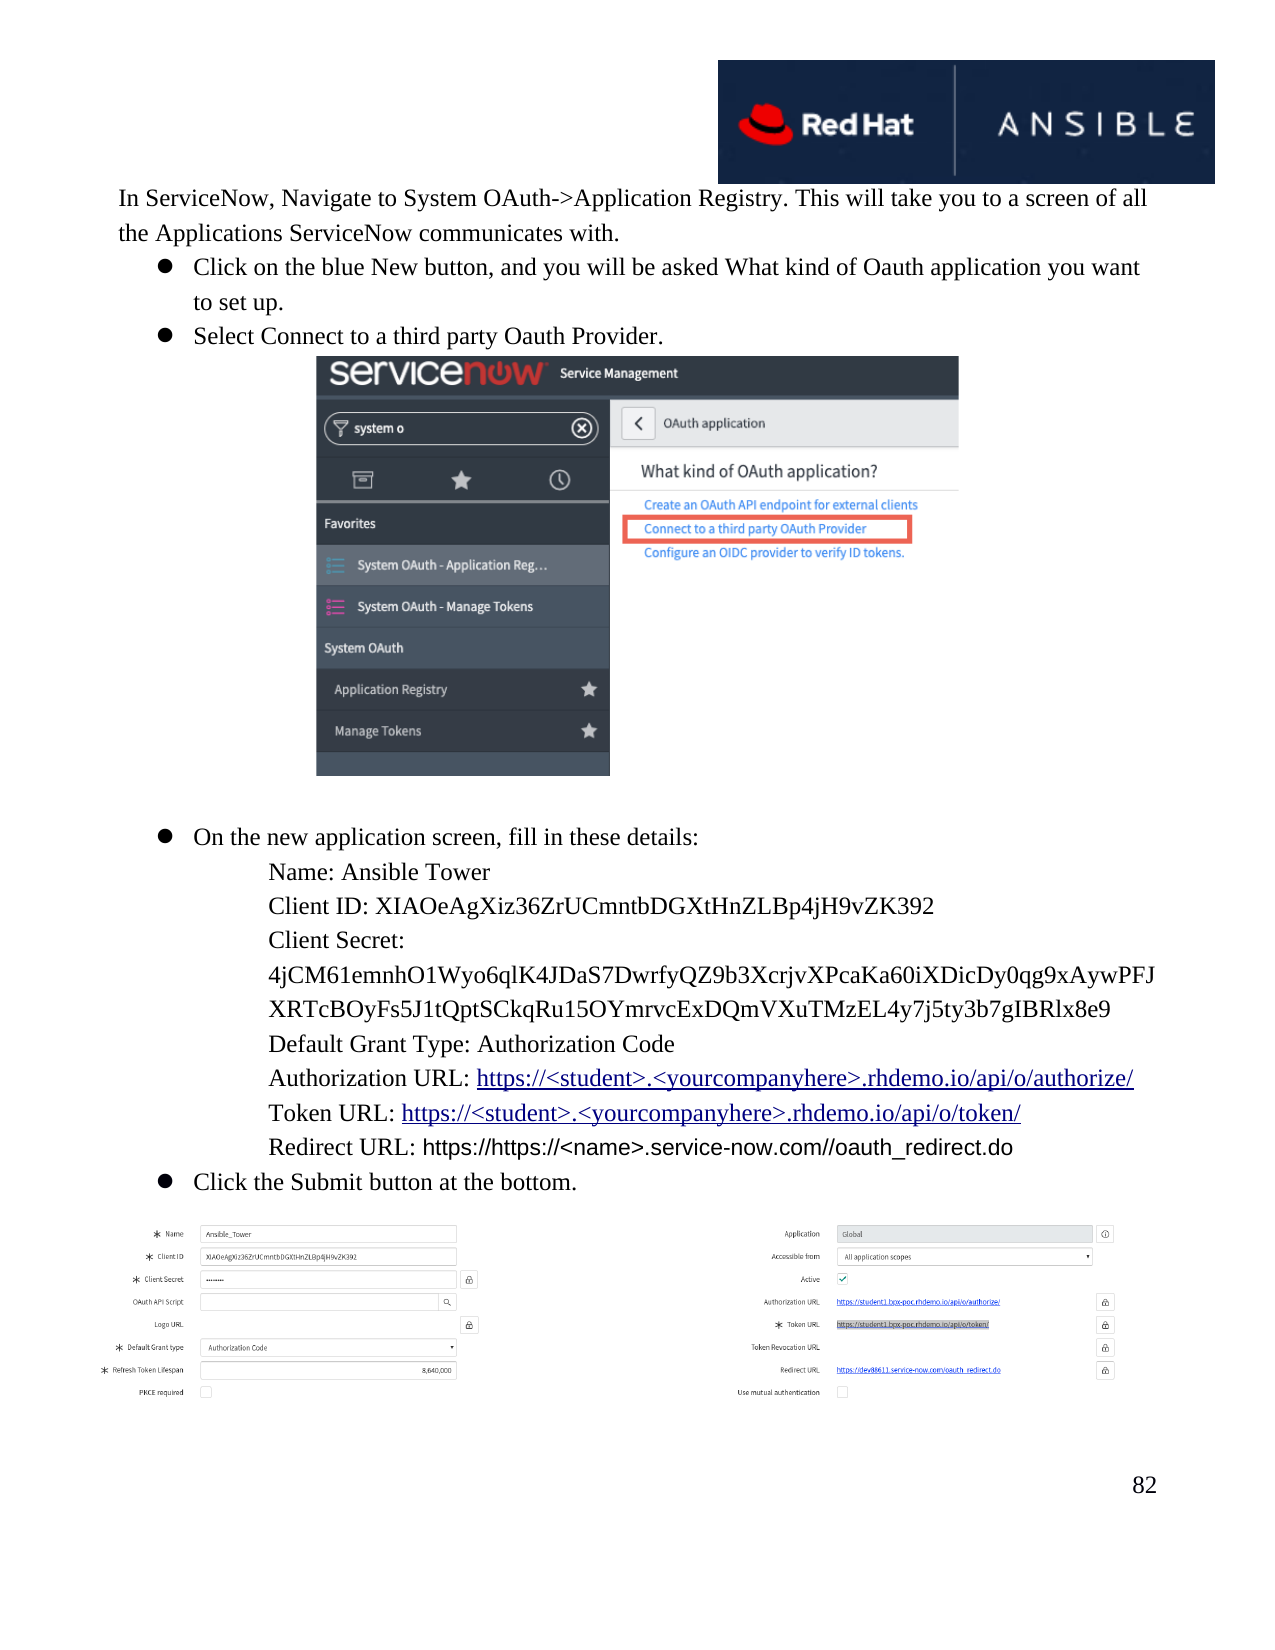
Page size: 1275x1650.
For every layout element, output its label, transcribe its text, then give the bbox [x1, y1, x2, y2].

text Name: Ansible Tower [268, 857, 1157, 885]
list Click on the blue New button, and you will be asked What kind of Oauth application you want to set up. [156, 252, 1157, 316]
picture [316, 356, 959, 776]
text Client Secret: 4jCM61emnhO1Wyo6qlK4JDaS7DwrfyQZ9b3XcrjvXPcaKa60iXDicDy0qg9xAywPFJXRTcBOyFs5J1tQptSCkqRu15OYmrvcExDQmVXuTMzEL4y7j5ty3b7gIBRlx8e9 [268, 926, 1157, 1023]
list Select Connect to a third party Oauth Provider. [156, 321, 1157, 350]
list On the new application screen, fill in these details: [156, 822, 1157, 851]
picture [85, 1223, 1124, 1404]
text Authorization URL: https://<student>.<yourcompanyhere>.rhdemo.io/api/o/authorize/ [268, 1063, 1157, 1092]
list Click the Submit button at the bottom. [156, 1167, 1157, 1196]
picture [718, 60, 1215, 184]
text Token URL: https://<student>.<yourcompanyhere>.rhdemo.io/api/o/token/ [268, 1098, 1157, 1127]
text In ServiceNow, Navigate to System OAuth->Application Registry. This will take you to a screen of all the Applications ServiceNow communicates with. [118, 183, 1157, 247]
text Redirect URL: https://https://<name>.service-now.com//oauth_redirect.do [268, 1132, 1157, 1161]
text Client ID: XIAOeAgXiz36ZrUCmntbDGXtHnZLBp4jH9vZK392 [268, 891, 1157, 920]
text Default Grant Type: Authorization Code [268, 1029, 1157, 1058]
